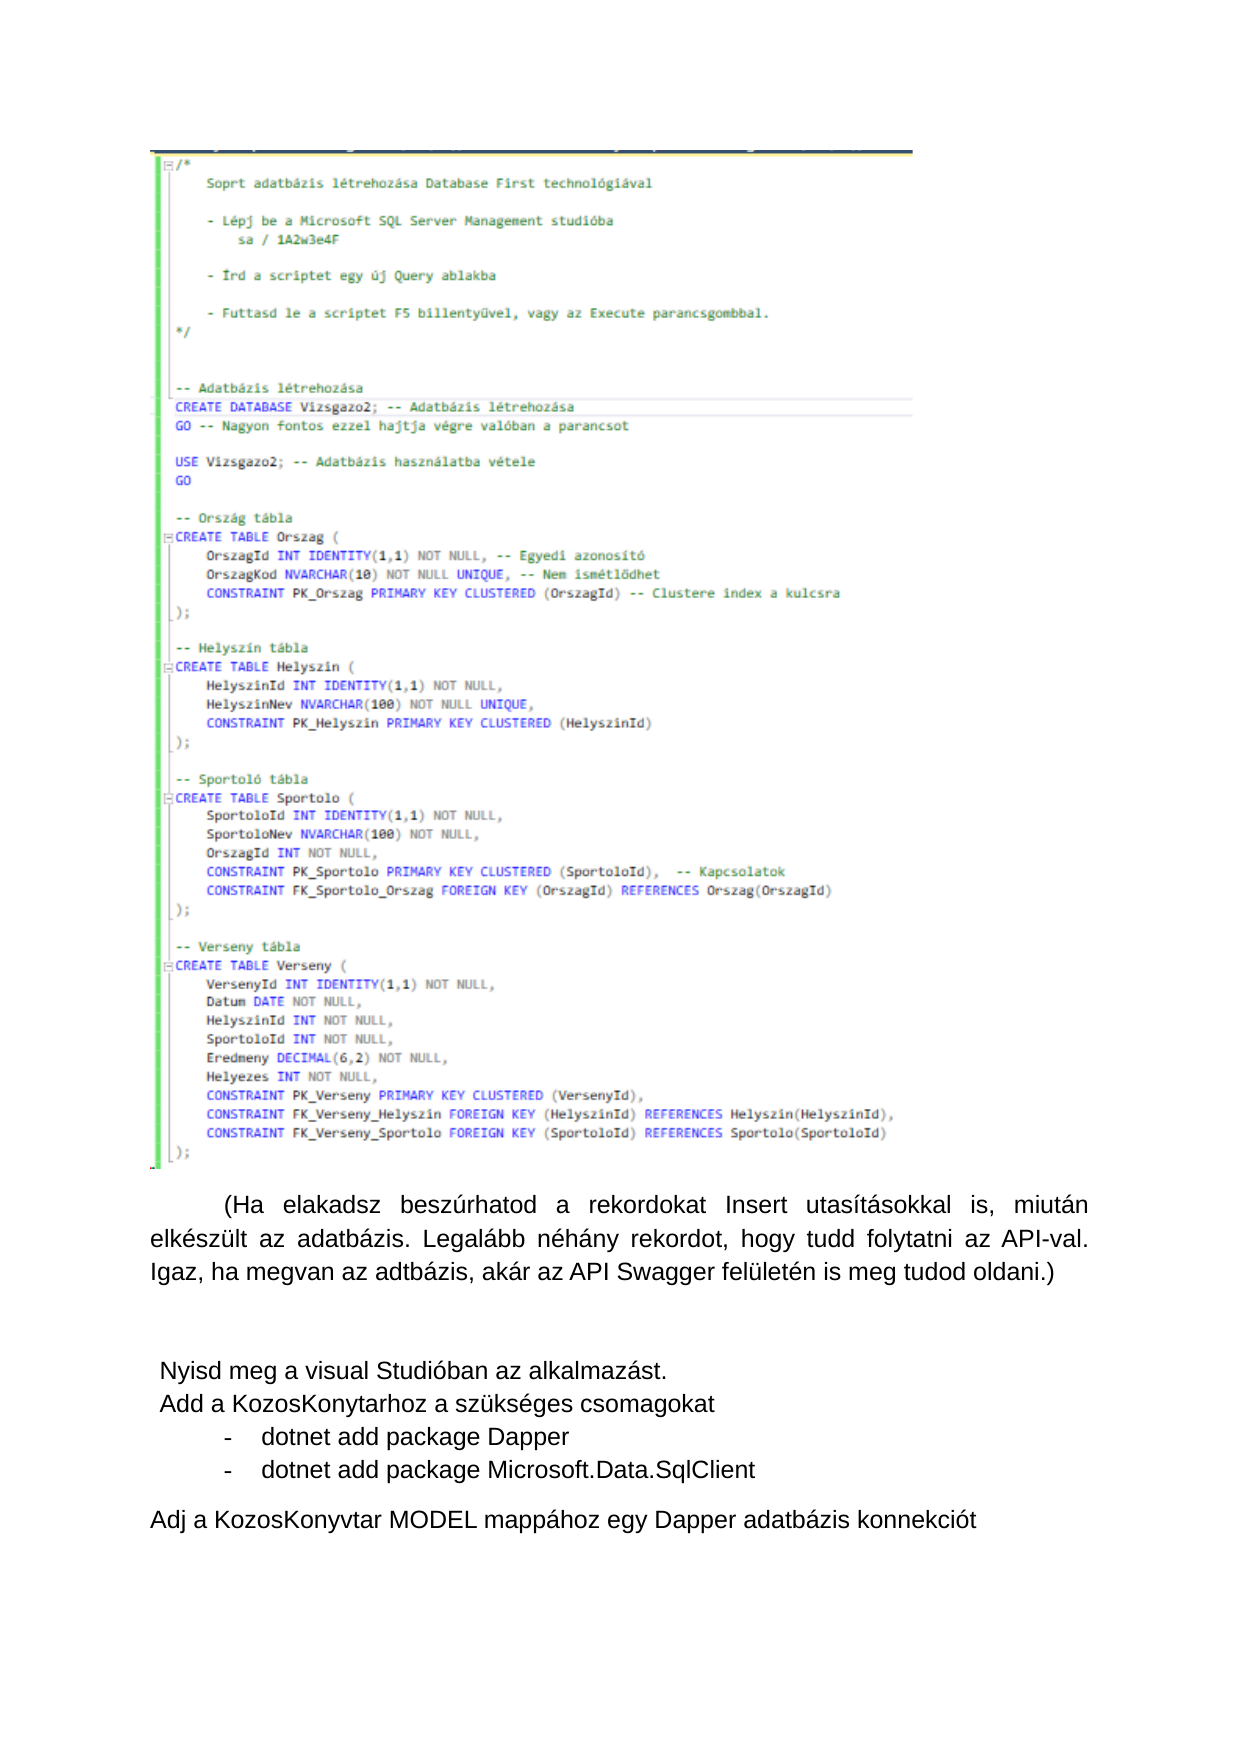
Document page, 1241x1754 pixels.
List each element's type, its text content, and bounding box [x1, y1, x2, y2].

picture [150, 150, 913, 1169]
text Adj a KozosKonyvtar MODEL mappához egy Dapper adatbázis konnekciót [150, 1505, 1090, 1534]
list Add a KozosKonytarhoz a szükséges csomagokat [159, 1389, 1090, 1418]
list Nyisd meg a visual Studióban az alkalmazást. [159, 1356, 1090, 1385]
text (Ha elakadsz beszúrhatod a rekordokat Insert utasításokkal is, miután elkészült az adatbázis. Legalább néhány rekordot, hogy tudd folytatni az API-val. Igaz, ha megvan az adtbázis, akár az API Swagger felületén is meg tudod oldani.) [150, 1191, 1090, 1285]
list dotnet add package Microsoft.Data.SqlClient [223, 1455, 1090, 1484]
list dotnet add package Dapper [223, 1422, 1090, 1451]
